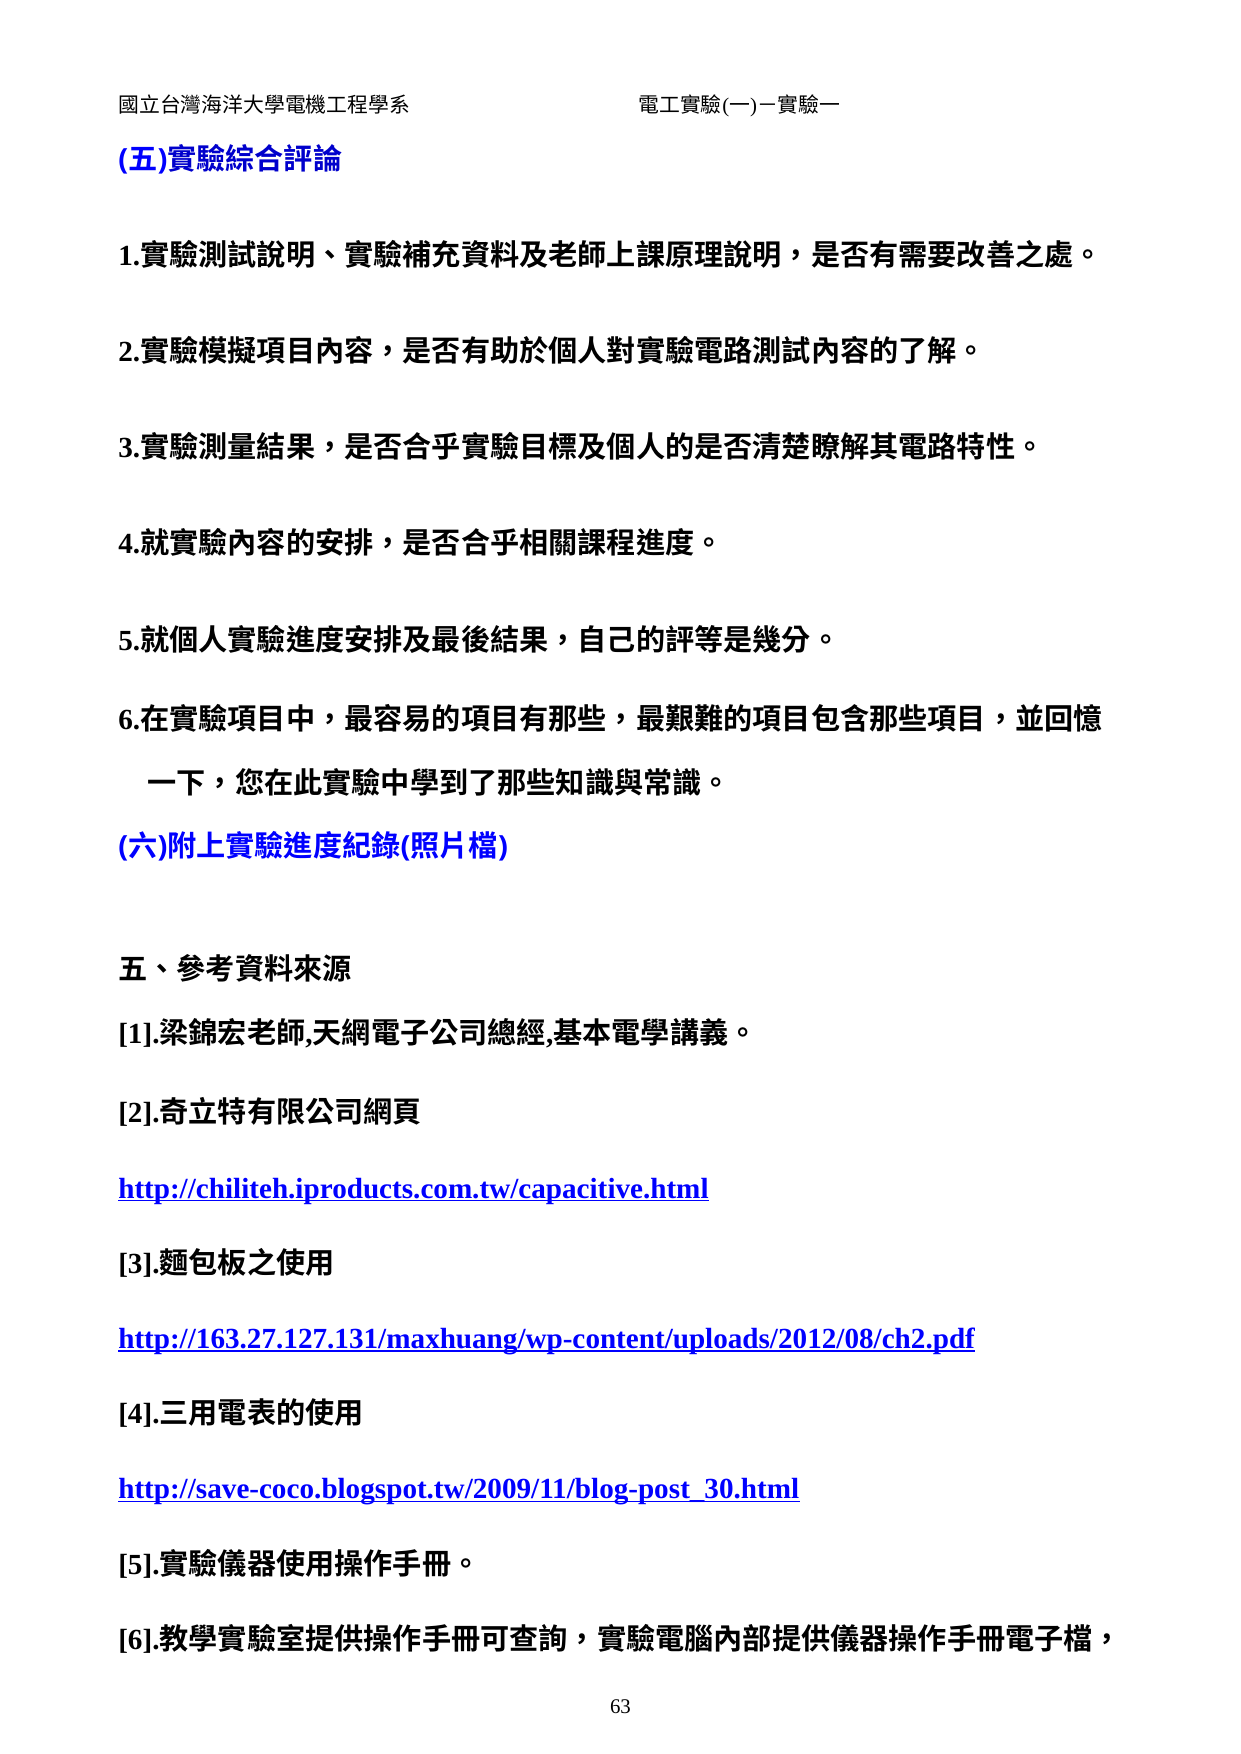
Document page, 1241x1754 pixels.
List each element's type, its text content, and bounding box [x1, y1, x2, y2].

text (六)附上實驗進度紀錄(照片檔) [118, 823, 1122, 865]
text [3].麵包板之使用 [118, 1223, 1122, 1298]
text http://save-coco.blogspot.tw/2009/11/blog-post_30.html [118, 1469, 1122, 1507]
text [2].奇立特有限公司網頁 [118, 1073, 1122, 1148]
text 6.在實驗項目中，最容易的項目有那些，最艱難的項目包含那些項目，並回憶一下，您在此實驗中學到了那些知識與常識。 [118, 696, 1122, 802]
text 五、參考資料來源 [118, 946, 1122, 988]
text [1].梁錦宏老師,天網電子公司總經,基本電學講義。 [118, 1009, 1122, 1051]
text [4].三用電表的使用 [118, 1373, 1122, 1448]
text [118, 1599, 1122, 1674]
text http://chiliteh.iproducts.com.tw/capacitive.html [118, 1169, 1122, 1206]
text 2.實驗模擬項目內容，是否有助於個人對實驗電路測試內容的了解。 [118, 311, 1122, 386]
text http://163.27.127.131/maxhuang/wp-content/uploads/2012/08/ch2.pdf [118, 1319, 1122, 1357]
text 5.就個人實驗進度安排及最後結果，自己的評等是幾分。 [118, 600, 1122, 675]
text [5].實驗儀器使用操作手冊。 [118, 1524, 1122, 1599]
text 1.實驗測試說明、實驗補充資料及老師上課原理說明，是否有需要改善之處。 [118, 215, 1122, 290]
text 3.實驗測量結果，是否合乎實驗目標及個人的是否清楚瞭解其電路特性。 [118, 407, 1122, 482]
text (五)實驗綜合評論 [118, 119, 1122, 194]
text 4.就實驗內容的安排，是否合乎相關課程進度。 [118, 503, 1122, 578]
